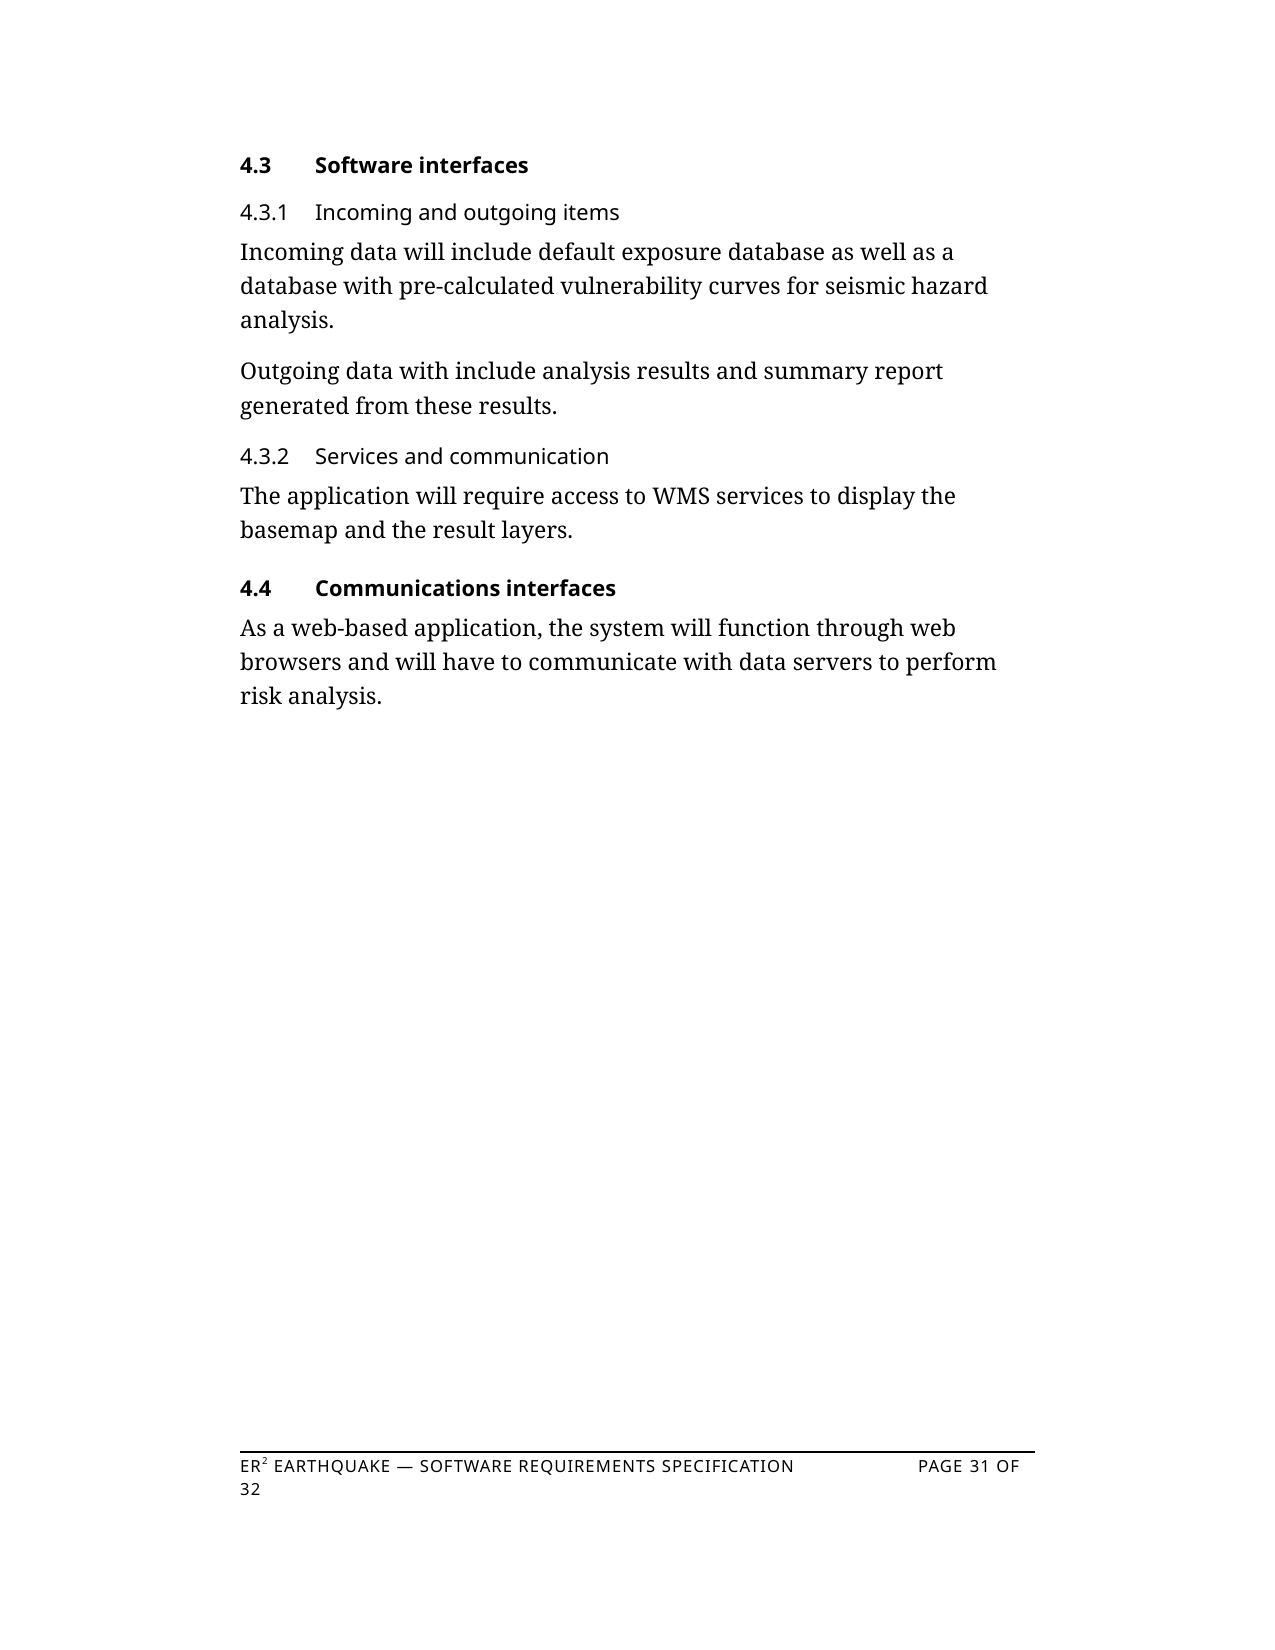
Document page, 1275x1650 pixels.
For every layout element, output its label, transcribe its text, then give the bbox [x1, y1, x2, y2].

subtitle Incoming and outgoing items [240, 196, 1035, 226]
subtitle Services and communication [240, 441, 1035, 470]
text Outgoing data with include analysis results and summary report generated from these results. [240, 355, 1035, 421]
text Incoming data will include default exposure database as well as a database with pre-calculated vulnerability curves for seismic hazard analysis. [240, 235, 1035, 335]
text The application will require access to WMS services to display the basemap and the result layers. [240, 479, 1035, 545]
subtitle Software interfaces [240, 150, 1035, 180]
text As a web-based application, the system will function through web browsers and will have to communicate with data servers to perform risk analysis. [240, 611, 1035, 711]
subtitle Communications interfaces [240, 573, 1035, 603]
